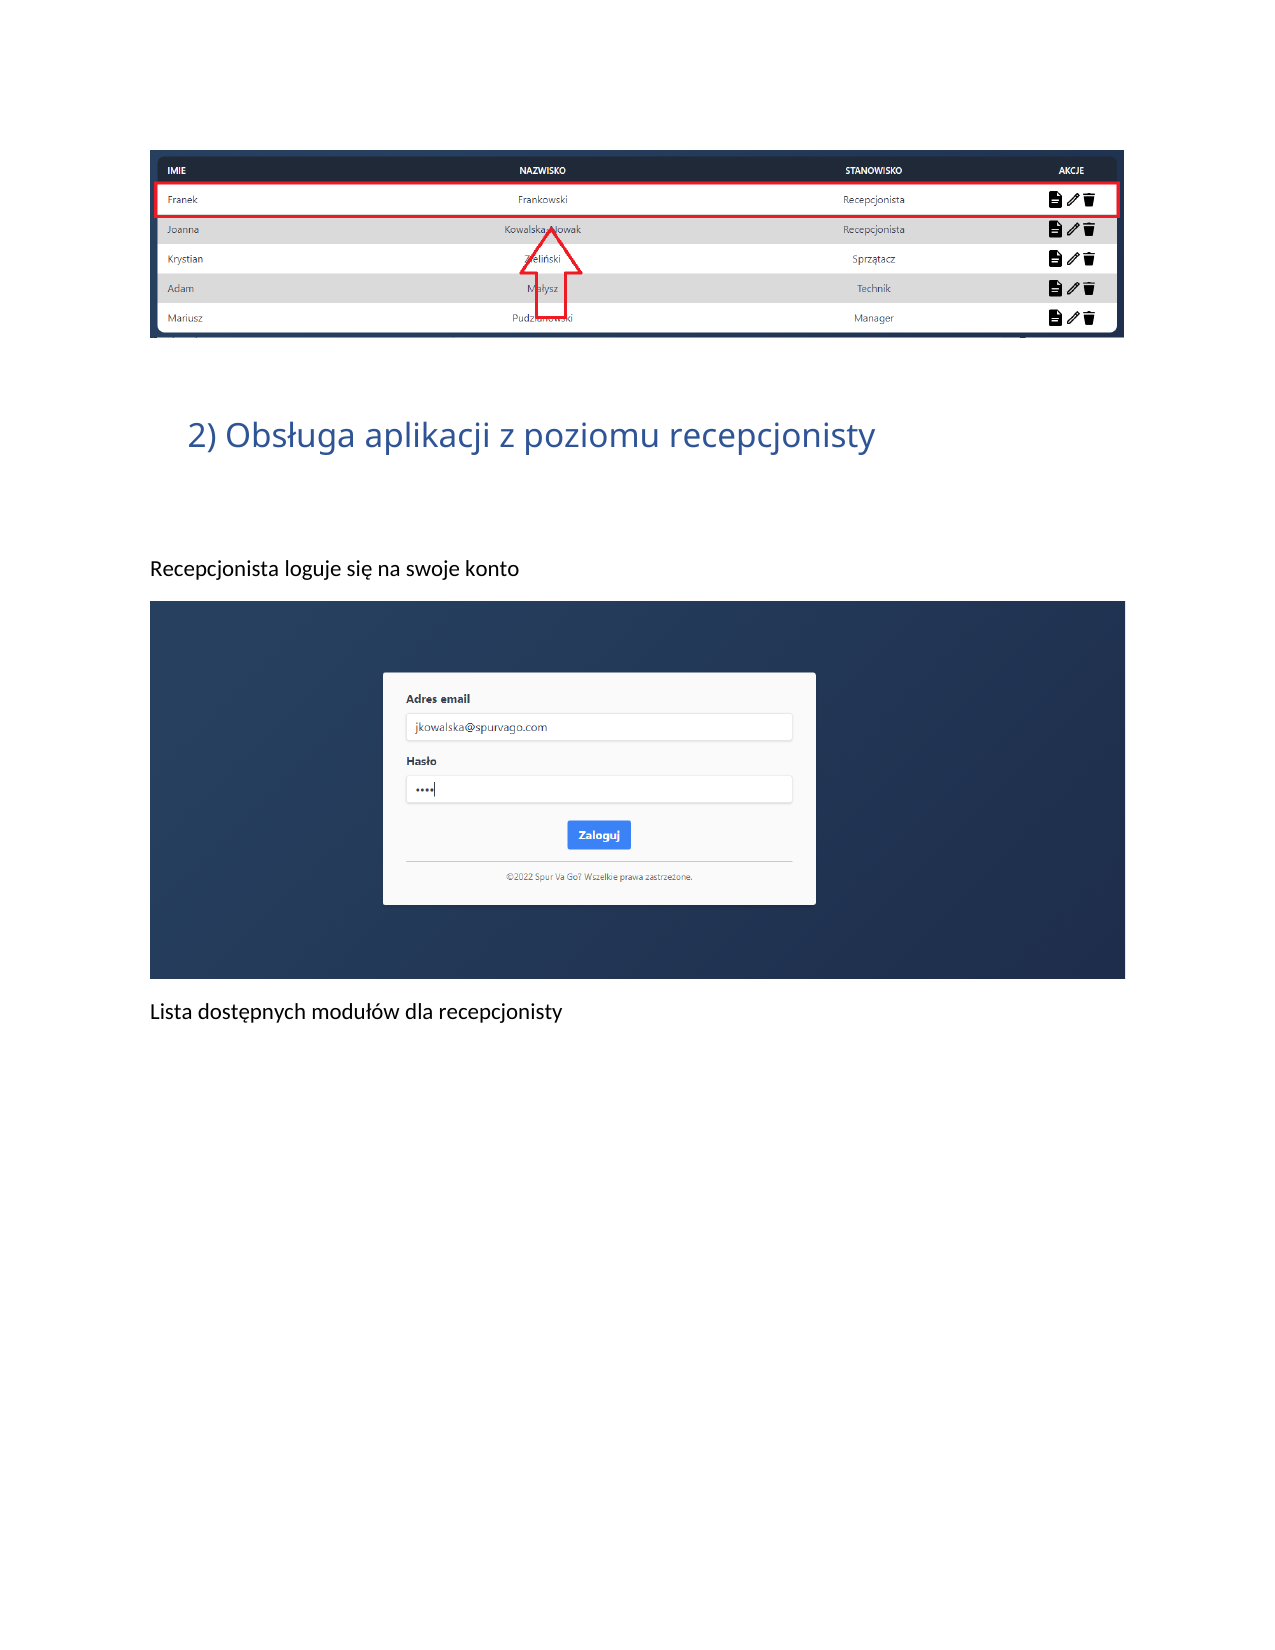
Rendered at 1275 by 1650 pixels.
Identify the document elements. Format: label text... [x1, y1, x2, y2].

text Lista dostępnych modułów dla recepcjonisty [150, 997, 1125, 1025]
picture [150, 150, 1124, 338]
picture [150, 601, 1125, 979]
subtitle Obsługa aplikacji z poziomu recepcjonisty [187, 412, 1125, 457]
text Recepcjonista loguje się na swoje konto [150, 554, 1125, 582]
